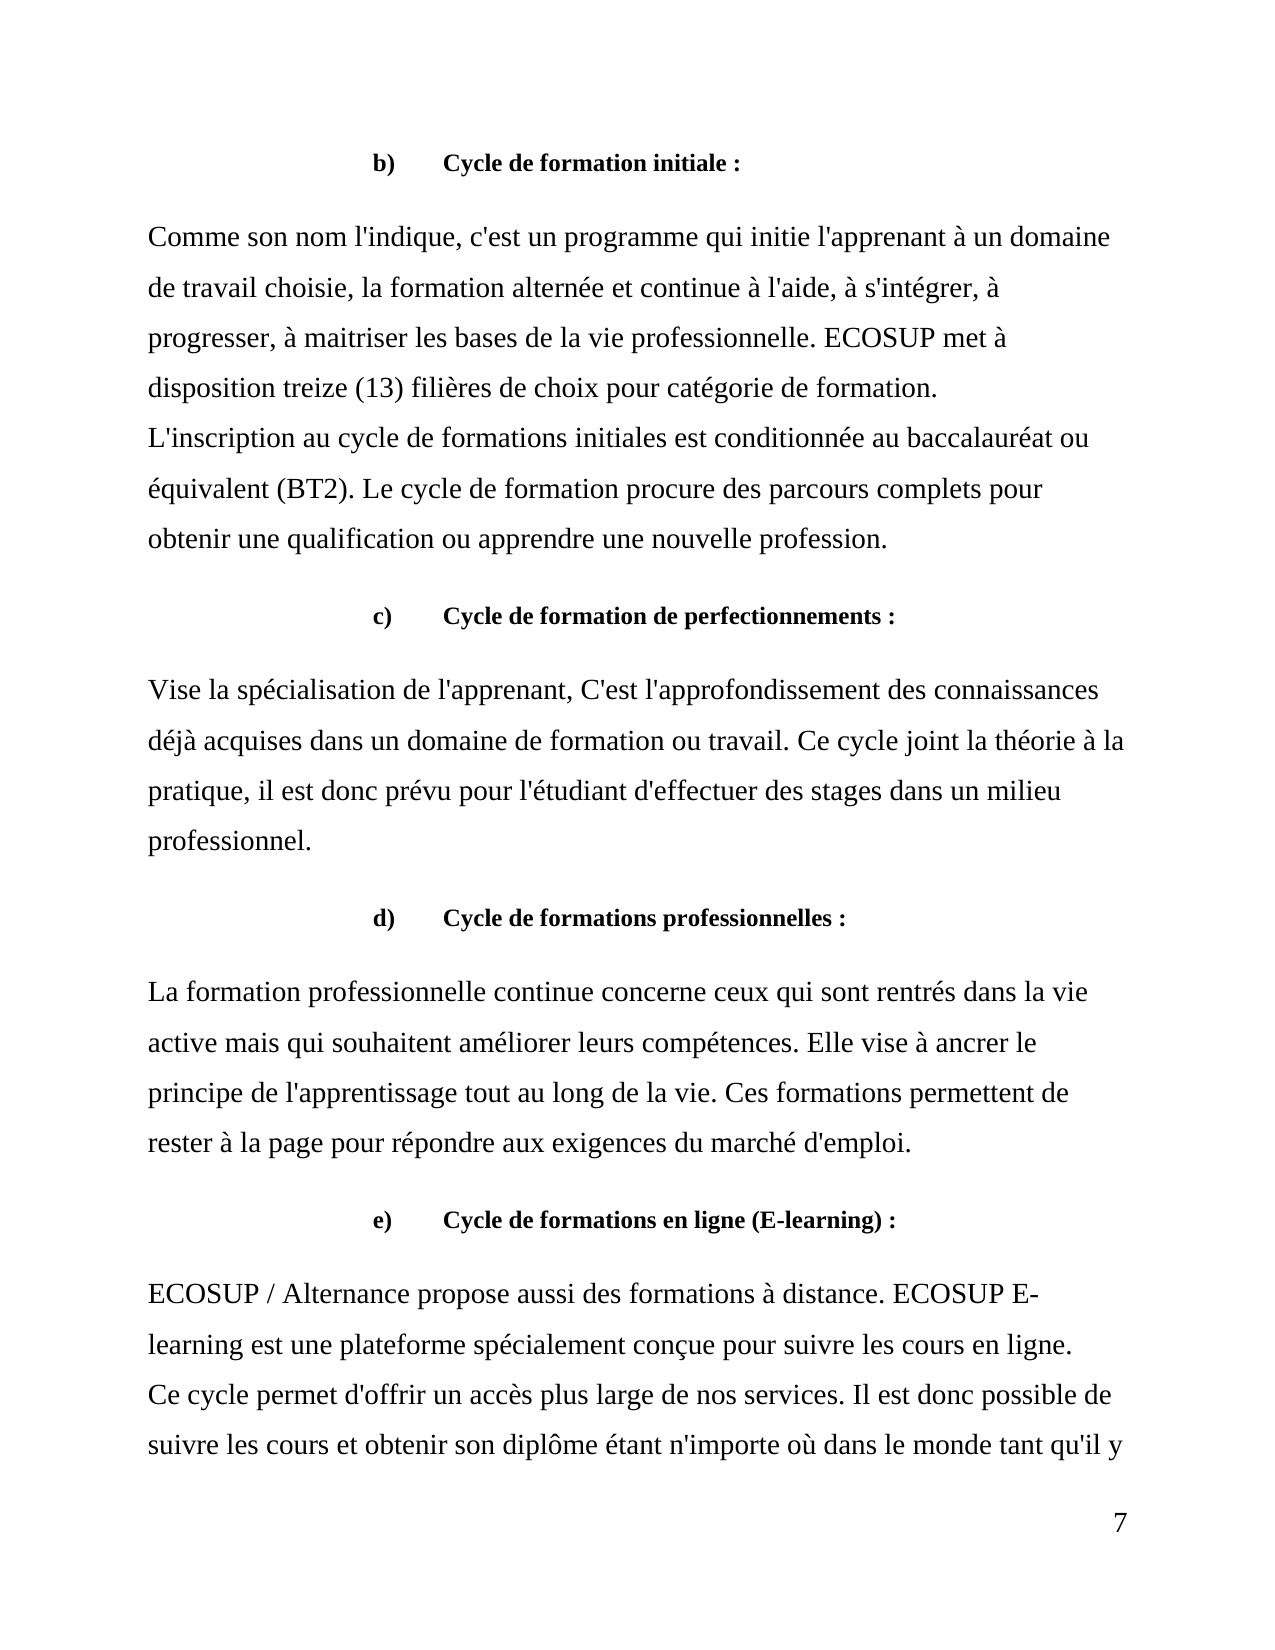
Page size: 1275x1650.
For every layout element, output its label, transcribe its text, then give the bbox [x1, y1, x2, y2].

text Vise la spécialisation de l'apprenant, C'est l'approfondissement des connaissances déjà acquises dans un domaine de formation ou travail. Ce cycle joint la théorie à la pratique, il est donc prévu pour l'étudiant d'effectuer des stages dans un milieu professionnel. [148, 672, 1127, 857]
text Comme son nom l'indique, c'est un programme qui initie l'apprenant à un domaine de travail choisie, la formation alternée et continue à l'aide, à s'intégrer, à progresser, à maitriser les bases de la vie professionnelle. ECOSUP met à disposition treize (13) filières de choix pour catégorie de formation. [148, 219, 1127, 404]
text L'inscription au cycle de formations initiales est conditionnée au baccalauréat ou équivalent (BT2). Le cycle de formation procure des parcours complets pour obtenir une qualification ou apprendre une nouvelle profession. [148, 421, 1127, 555]
text La formation professionnelle continue concerne ceux qui sont rentrés dans la vie active mais qui souhaitent améliorer leurs compétences. Elle vise à ancrer le principe de l'apprentissage tout au long de la vie. Ces formations permettent de rester à la page pour répondre aux exigences du marché d'emploi. [148, 974, 1127, 1159]
subtitle Cycle de formation initiale : [373, 148, 1127, 176]
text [148, 1377, 1127, 1461]
text ECOSUP / Alternance propose aussi des formations à distance. ECOSUP E-learning est une plateforme spécialement conçue pour suivre les cours en ligne. [148, 1277, 1127, 1360]
subtitle Cycle de formations en ligne (E-learning) : [373, 1205, 1127, 1234]
subtitle Cycle de formations professionnelles : [373, 903, 1127, 932]
subtitle Cycle de formation de perfectionnements : [373, 601, 1127, 629]
